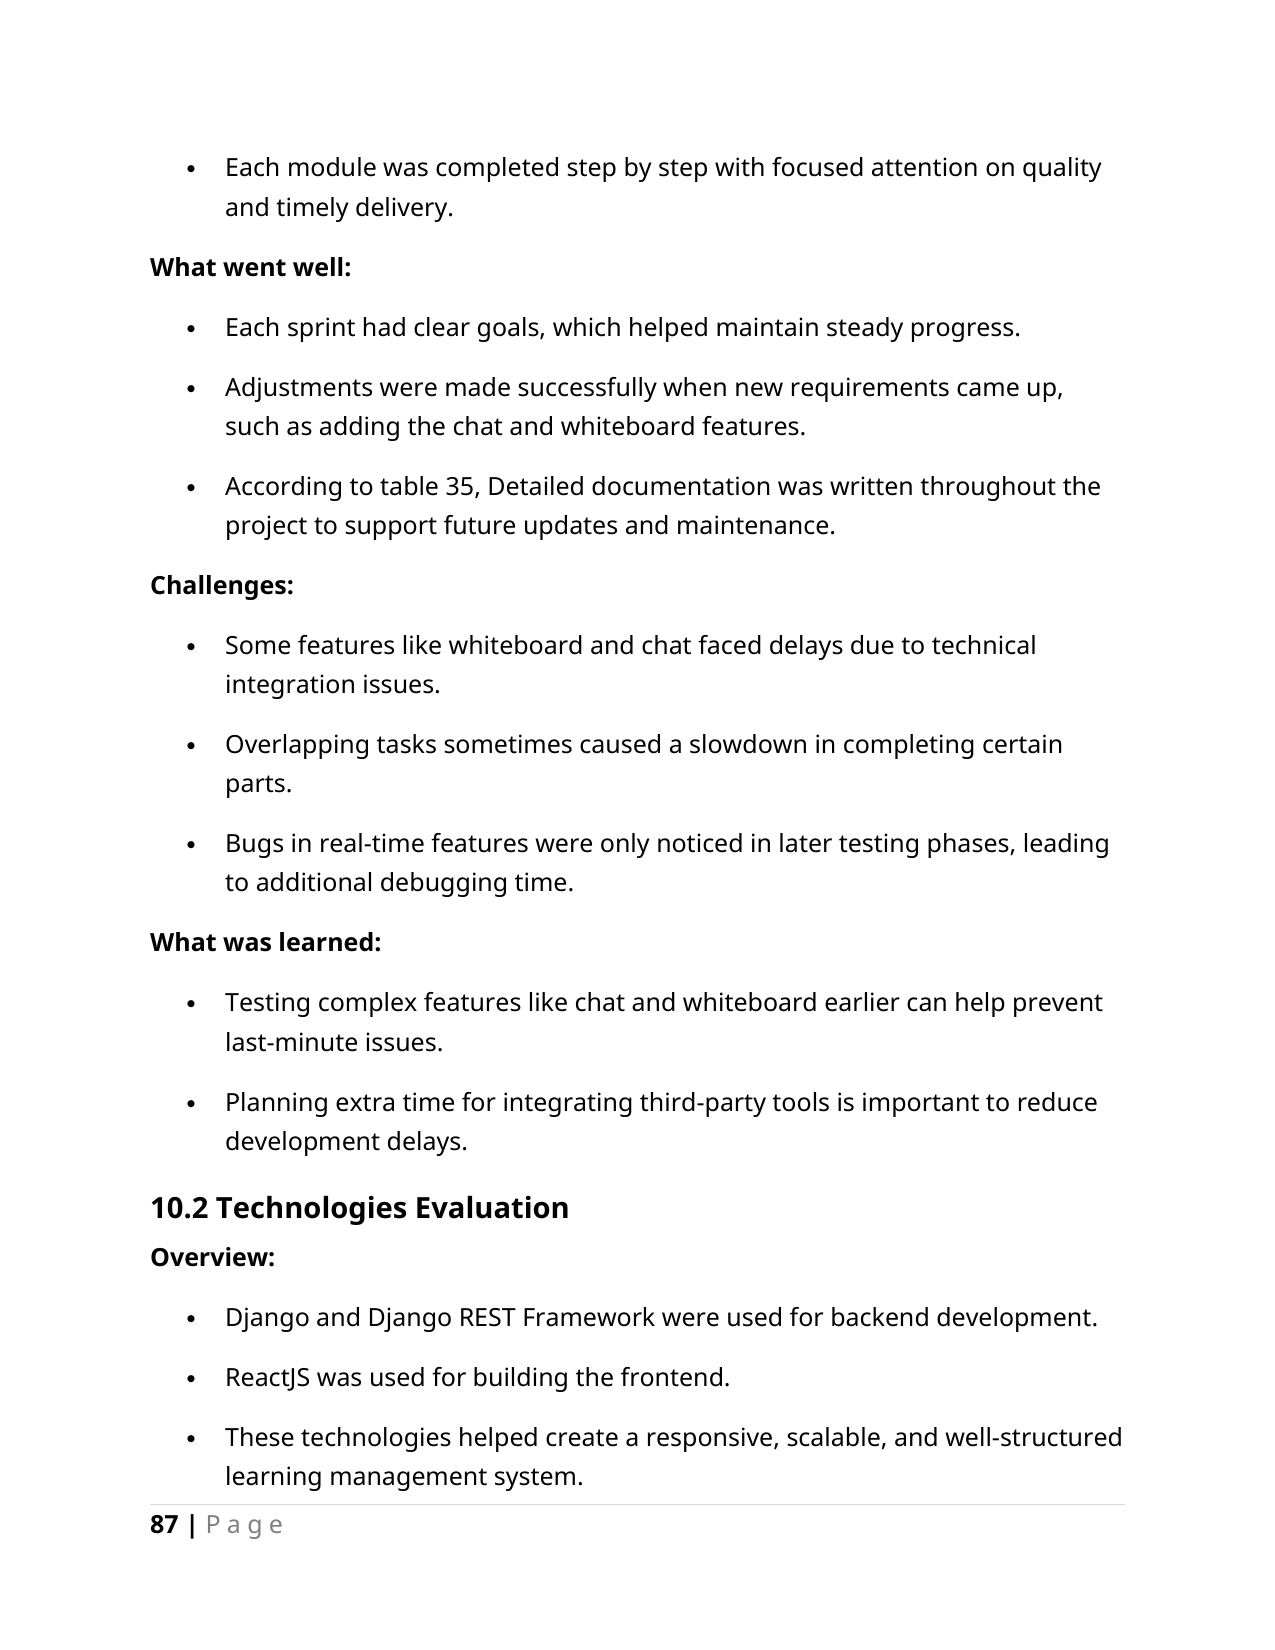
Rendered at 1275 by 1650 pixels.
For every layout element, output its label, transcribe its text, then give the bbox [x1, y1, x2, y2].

list Django and Django REST Framework were used for backend development. [187, 1299, 1125, 1333]
list These technologies helped create a responsive, scalable, and well-structured learning management system. [187, 1419, 1125, 1493]
list According to table 35, Detailed documentation was written throughout the project to support future updates and maintenance. [187, 468, 1125, 542]
list Testing complex features like chat and whiteboard earlier can help prevent last-minute issues. [187, 985, 1125, 1058]
list Bugs in real-time features were only noticed in later testing phases, leading to additional debugging time. [187, 826, 1125, 899]
list Adjustments were made successfully when new requirements came up, such as adding the chat and whiteboard features. [187, 369, 1125, 442]
list ReactJS was used for building the frontend. [187, 1359, 1125, 1393]
list Planning extra time for integrating third-party tools is important to reduce development delays. [187, 1084, 1125, 1157]
subtitle 10.2 Technologies Evaluation [150, 1187, 1125, 1227]
list Some features like whiteboard and chat faced delays due to technical integration issues. [187, 627, 1125, 701]
list Overlapping tasks sometimes caused a slowdown in completing certain parts. [187, 727, 1125, 800]
list Each module was completed step by step with focused attention on quality and timely delivery. [187, 150, 1125, 223]
text Challenges: [150, 567, 1125, 602]
text What went well: [150, 249, 1125, 283]
text What was learned: [150, 925, 1125, 959]
text Overview: [150, 1239, 1125, 1273]
list Each sprint had clear goals, which helped maintain steady progress. [187, 309, 1125, 343]
